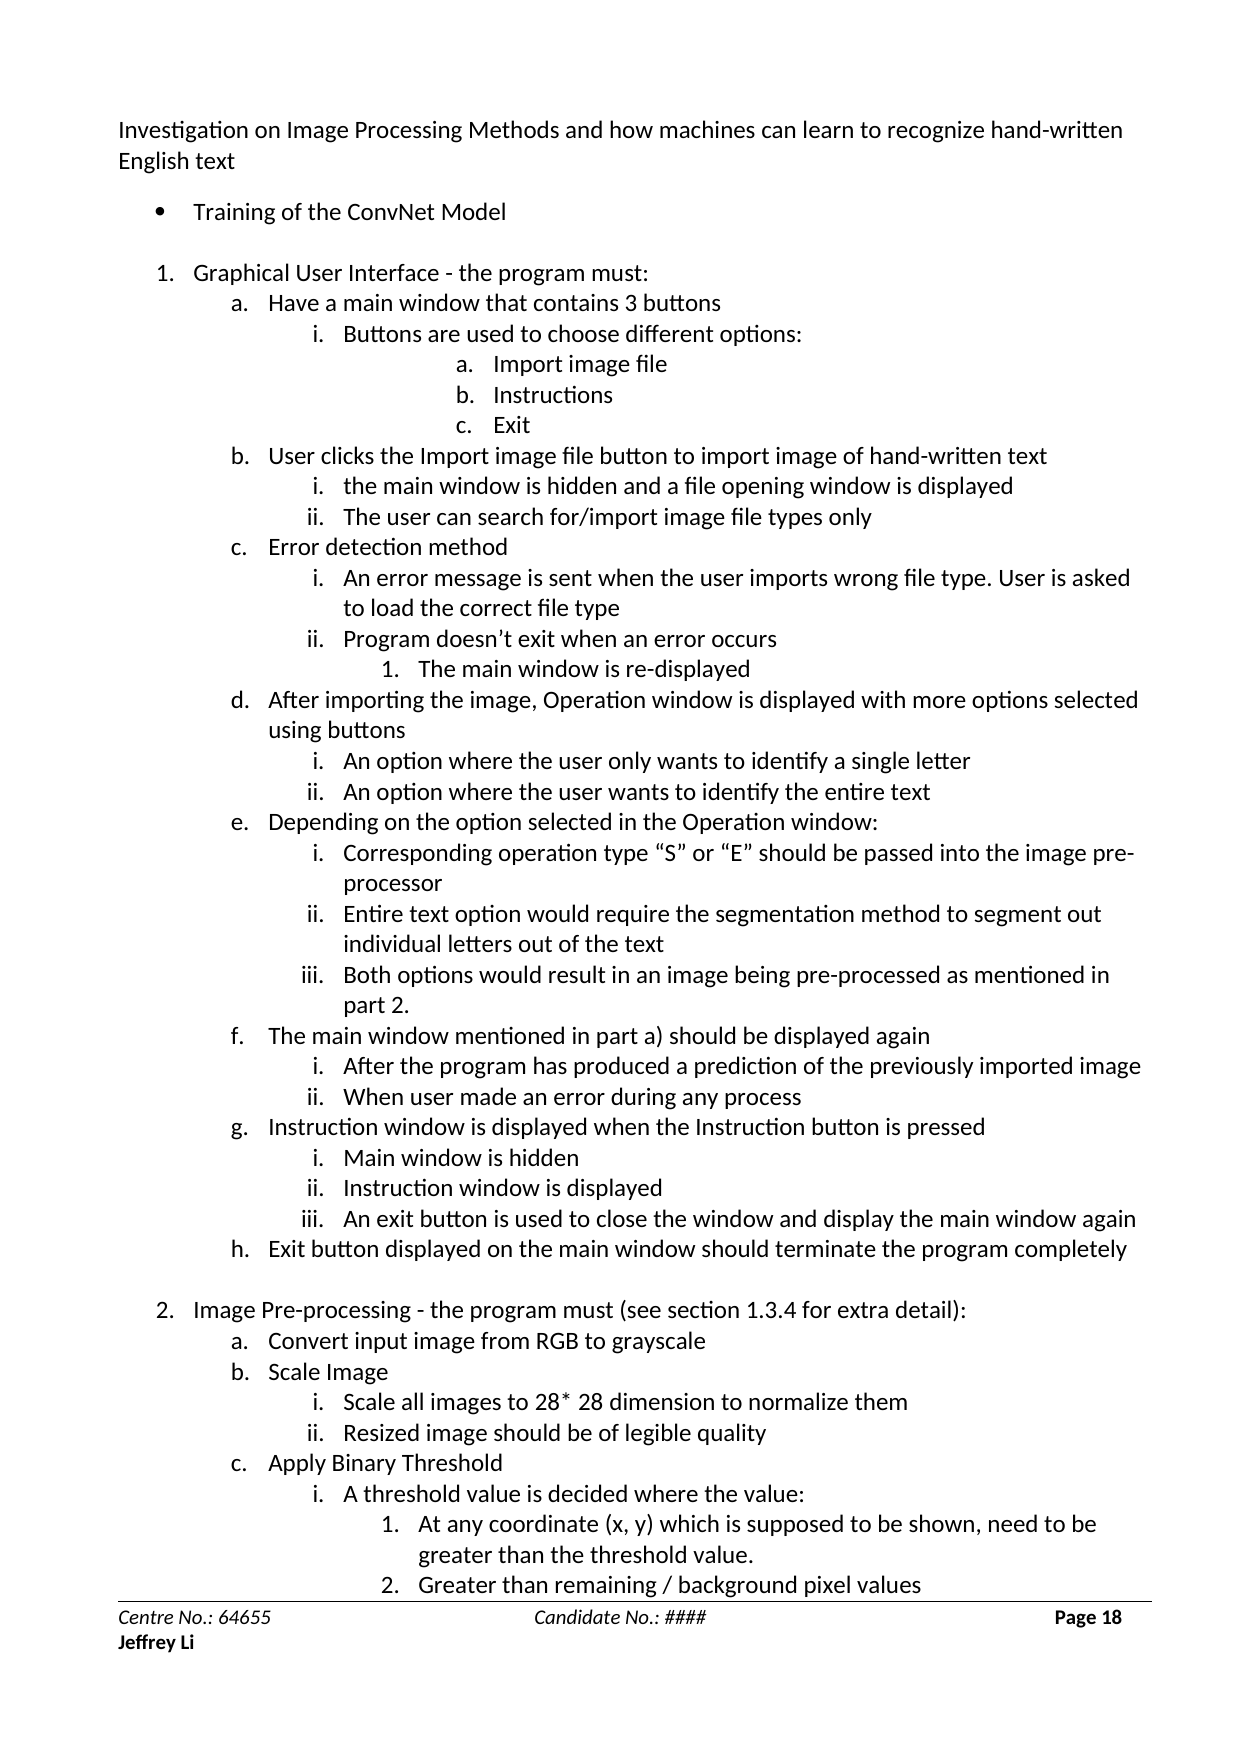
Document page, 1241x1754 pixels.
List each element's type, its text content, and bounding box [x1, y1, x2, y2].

list A threshold value is decided where the value: [324, 1478, 1152, 1508]
list Program doesn’t exit when an error occurs [324, 623, 1152, 654]
list Scale all images to 28* 28 dimension to normalize them [324, 1386, 1152, 1417]
list Exit button displayed on the main window should terminate the program completely [231, 1233, 1152, 1264]
list After the program has produced a prediction of the previously imported image [324, 1050, 1152, 1081]
list After importing the image, Operation window is displayed with more options selected using buttons [231, 684, 1152, 745]
list Apply Binary Threshold [231, 1447, 1152, 1478]
list Instruction window is displayed when the Instruction button is pressed [231, 1111, 1152, 1142]
list At any coordinate (x, y) which is supposed to be shown, need to be greater than the threshold value. [381, 1508, 1152, 1569]
list Training of the ConvNet Model [156, 196, 1152, 226]
list Convert input image from RGB to grayscale [231, 1325, 1152, 1356]
list The user can search for/import image file types only [324, 501, 1152, 532]
list Image Pre-processing - the program must (see section 1.3.4 for extra detail): [156, 1294, 1152, 1325]
list the main window is hidden and a file opening window is displayed [324, 471, 1152, 501]
list Instruction window is displayed [324, 1172, 1152, 1203]
list When user made an error during any process [324, 1081, 1152, 1111]
list Entire text option would require the segmentation method to segment out individual letters out of the text [324, 898, 1152, 959]
list The main window is re-displayed [381, 654, 1152, 684]
list Instructions [456, 379, 1152, 409]
list Scale Image [231, 1356, 1152, 1386]
list The main window mentioned in part a) should be displayed again [231, 1020, 1152, 1050]
list Main window is hidden [324, 1142, 1152, 1172]
list Graphical User Interface - the program must: [156, 257, 1152, 287]
list An option where the user only wants to identify a single letter [324, 745, 1152, 776]
list Corresponding operation type “S” or “E” should be passed into the image pre-processor [324, 837, 1152, 898]
list Import image file [456, 348, 1152, 379]
list Have a main window that contains 3 buttons [231, 287, 1152, 318]
list An error message is sent when the user imports wrong file type. User is asked to load the correct file type [324, 562, 1152, 623]
list An option where the user wants to identify the entire text [324, 776, 1152, 806]
list An exit button is used to close the window and display the main window again [324, 1203, 1152, 1233]
list Exit [456, 409, 1152, 440]
list Depending on the option selected in the Operation window: [231, 806, 1152, 837]
list Both options would result in an image being pre-processed as mentioned in part 2. [324, 959, 1152, 1020]
list Resized image should be of legible quality [324, 1417, 1152, 1447]
list Buttons are used to choose different options: [324, 318, 1152, 348]
list Greater than remaining / background pixel values [381, 1569, 1152, 1600]
list User clicks the Import image file button to import image of hand-written text [231, 440, 1152, 471]
list Error detection method [231, 532, 1152, 562]
